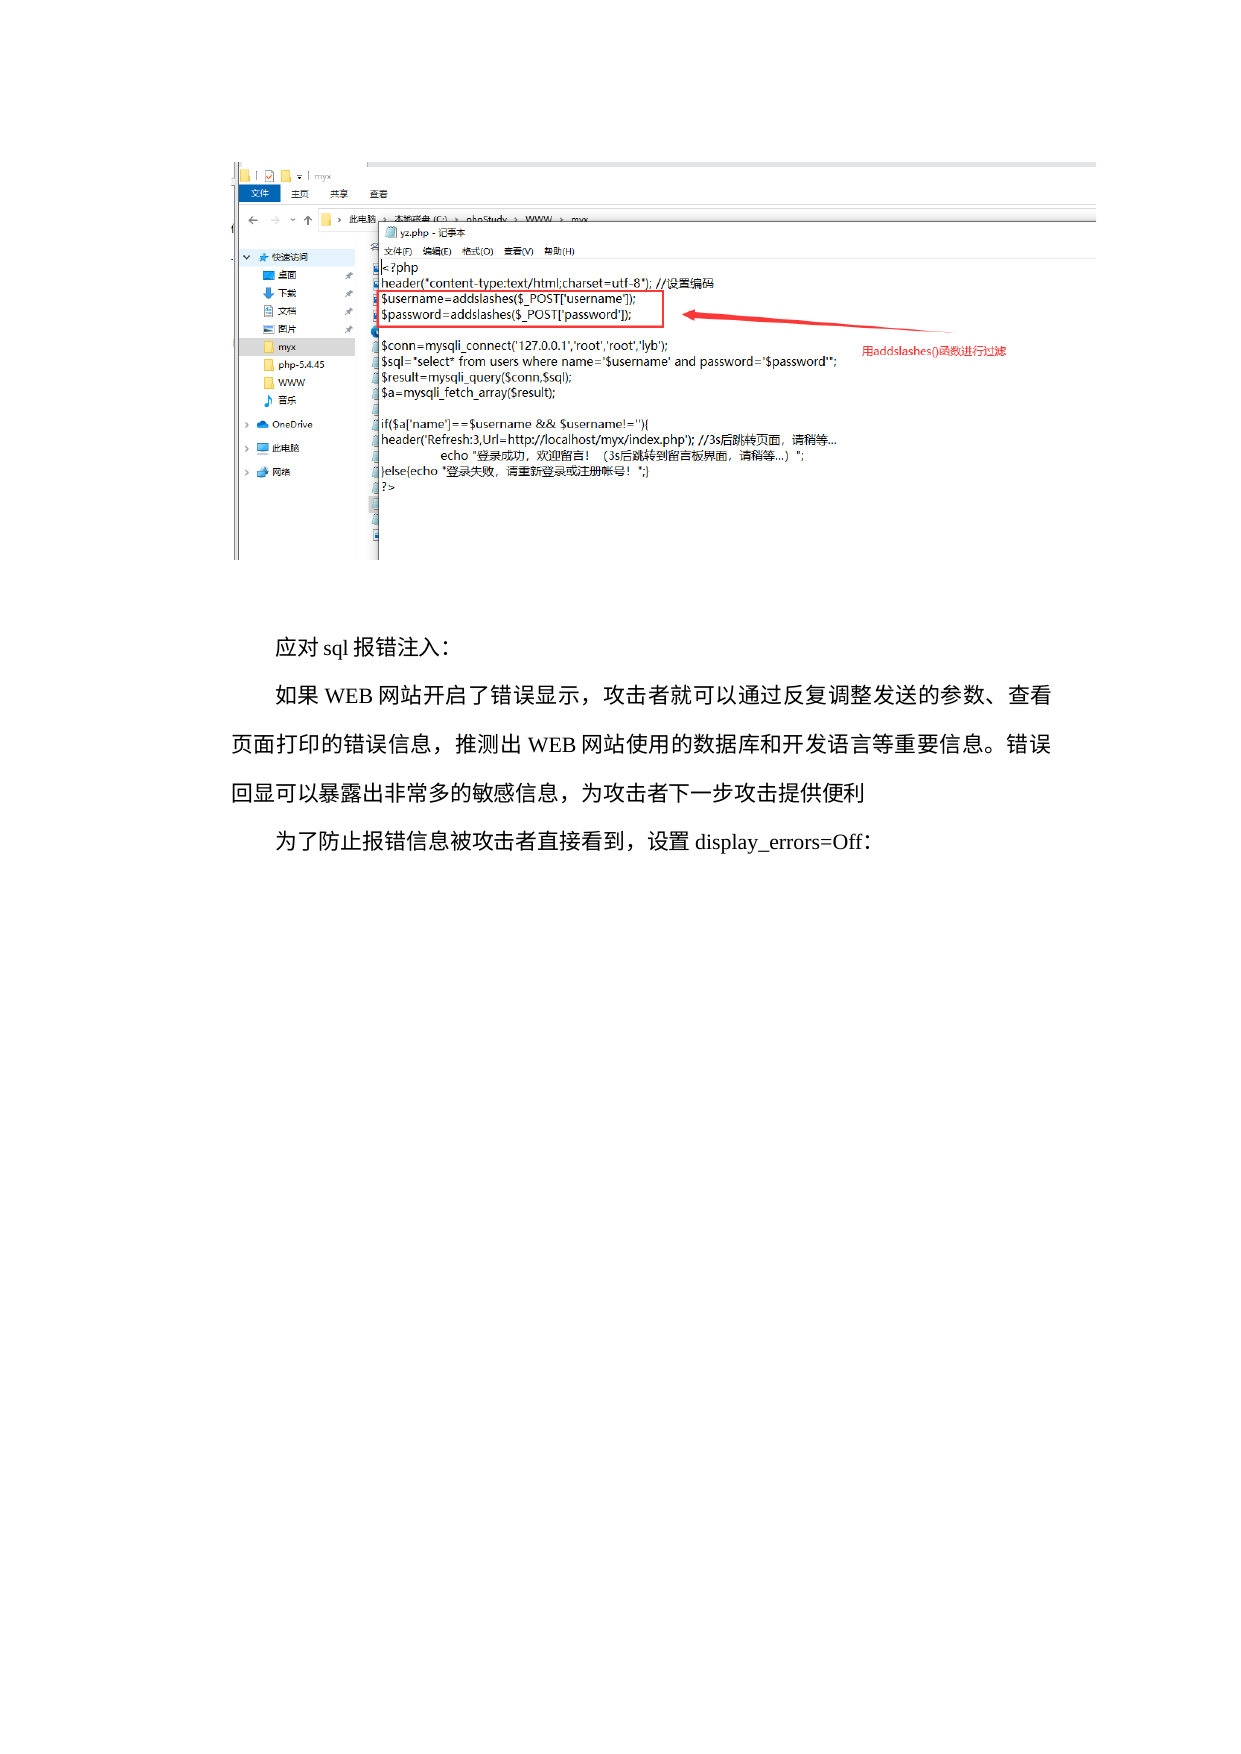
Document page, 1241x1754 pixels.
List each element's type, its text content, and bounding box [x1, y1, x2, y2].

list 如果WEB网站开启了错误显示，攻击者就可以通过反复调整发送的参数、查看页面打印的错误信息，推测出WEB网站使用的数据库和开发语言等重要信息。错误回显可以暴露出非常多的敏感信息，为攻击者下一步攻击提供便利 [231, 678, 1053, 808]
list 应对sql报错注入： [231, 629, 1053, 662]
list 为了防止报错信息被攻击者直接看到，设置display_errors=Off： [231, 824, 1053, 856]
picture [231, 162, 1097, 560]
